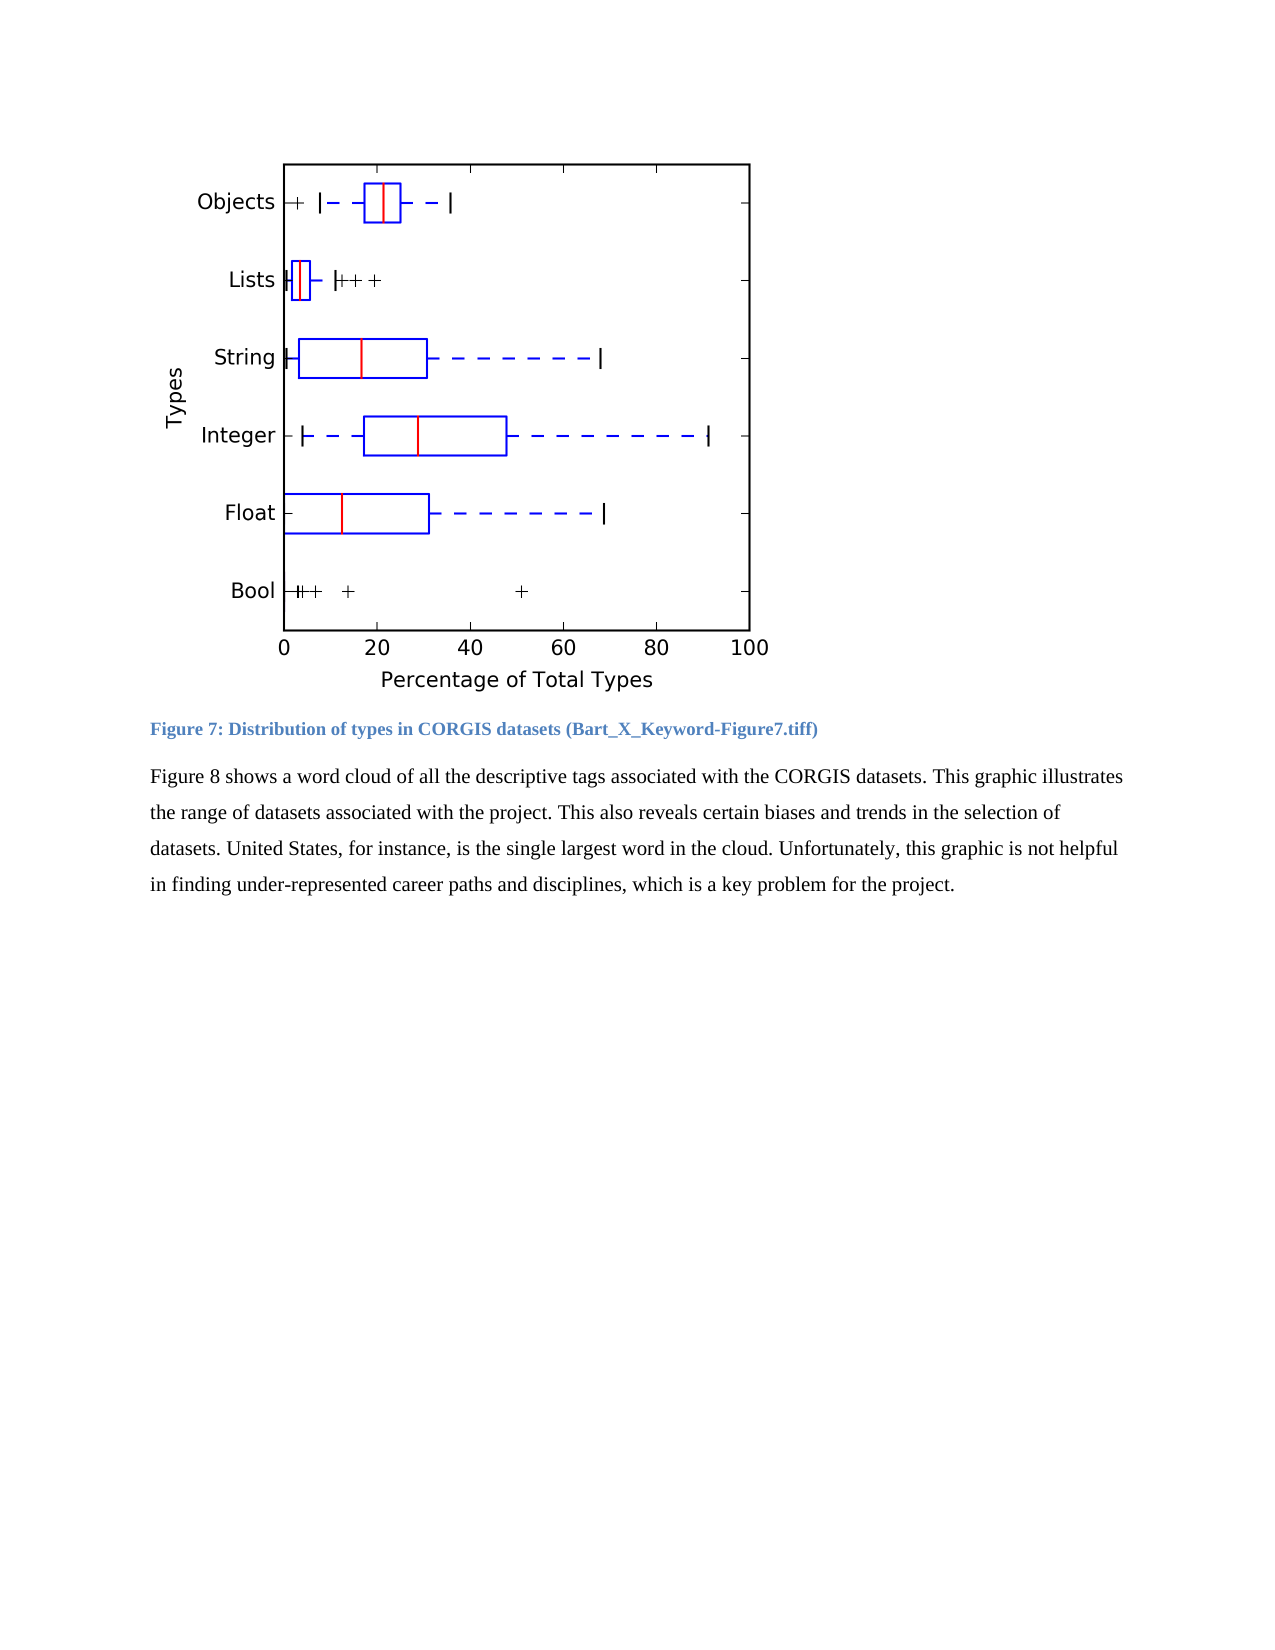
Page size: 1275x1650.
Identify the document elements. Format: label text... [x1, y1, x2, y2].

picture [150, 150, 783, 706]
text Figure 8 shows a word cloud of all the descriptive tags associated with the CORGIS datasets. This graphic illustrates the range of datasets associated with the project. This also reveals certain biases and trends in the selection of datasets. United States, for instance, is the single largest word in the cloud. Unfortunately, this graphic is not helpful in finding under-represented career paths and disciplines, which is a key problem for the project. [150, 764, 1125, 896]
